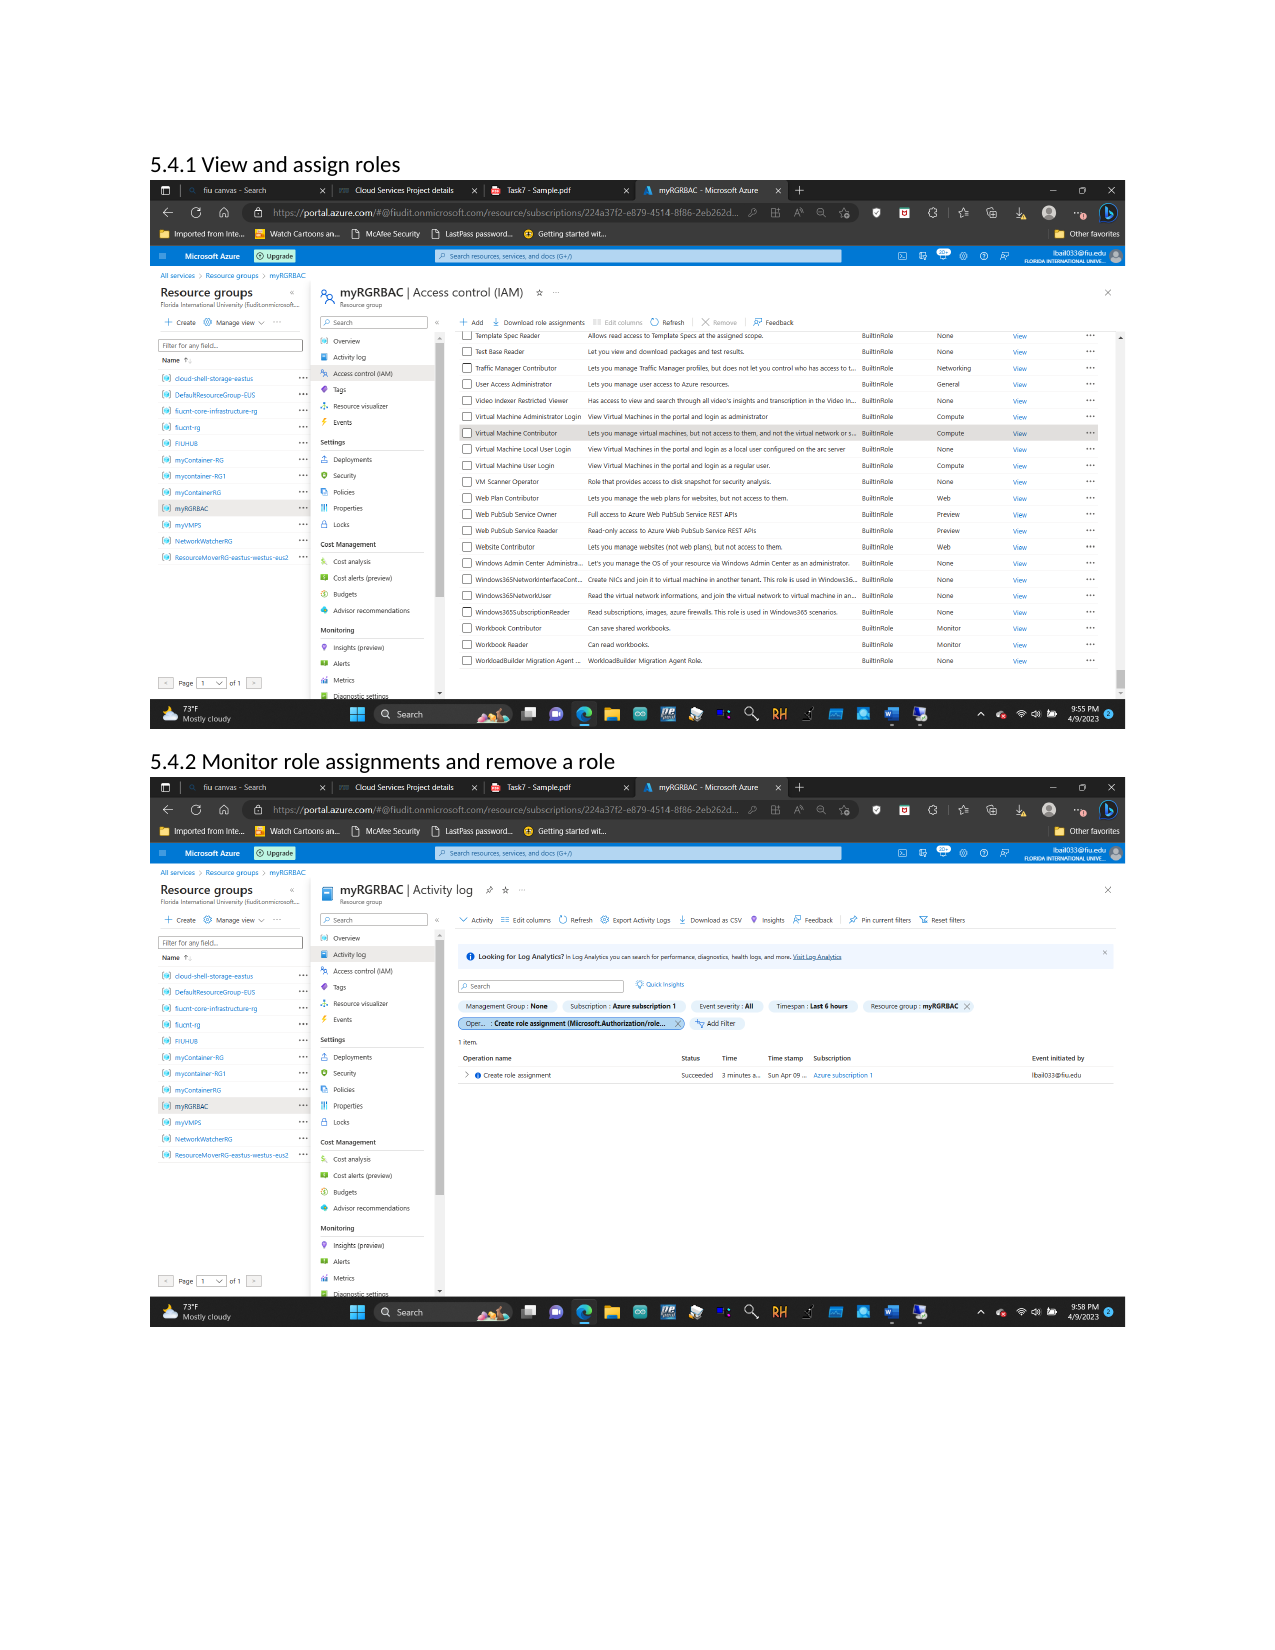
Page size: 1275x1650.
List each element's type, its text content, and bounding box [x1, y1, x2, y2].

text 5.4.1 View and assign roles [150, 150, 1125, 180]
picture [150, 777, 1125, 1327]
text 5.4.2 Monitor role assignments and remove a role [150, 747, 1125, 777]
picture [150, 180, 1125, 729]
